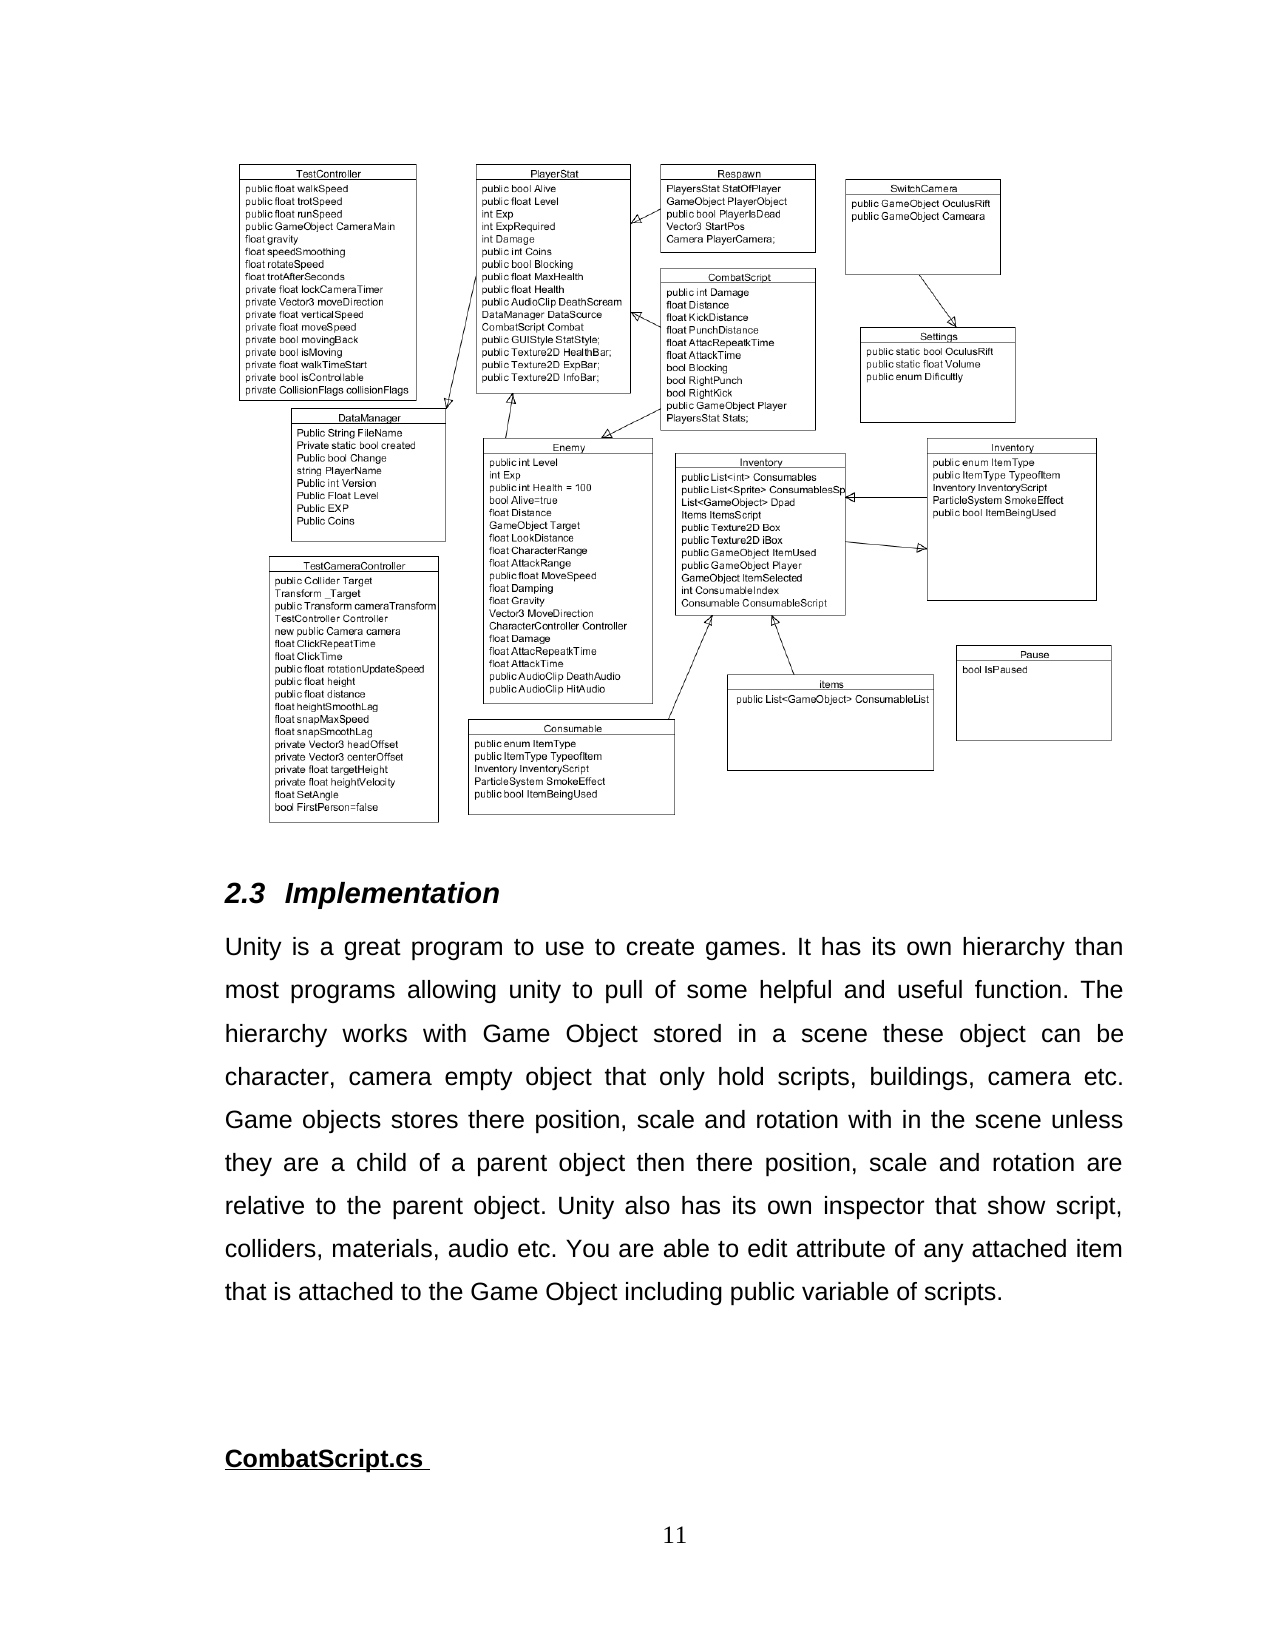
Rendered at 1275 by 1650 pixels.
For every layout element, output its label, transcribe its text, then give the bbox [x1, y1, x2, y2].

text Unity is a great program to use to create games. It has its own hierarchy than most programs allowing unity to pull of some helpful and useful function. The hierarchy works with Game Object stored in a scene these object can be character, camera empty object that only hold scripts, buildings, camera etc. Game objects stores there position, scale and rotation with in the scene unless they are a child of a parent object then there position, scale and rotation are relative to the parent object. Unity also has its own inspector that show script, colliders, materials, audio etc. You are able to edit attribute of any attached item that is attached to the Game Object including public variable of scripts. [224, 932, 1125, 1306]
picture [224, 150, 1125, 837]
subtitle Implementation [224, 876, 1125, 909]
text CombatScript.cs [224, 1444, 1125, 1473]
